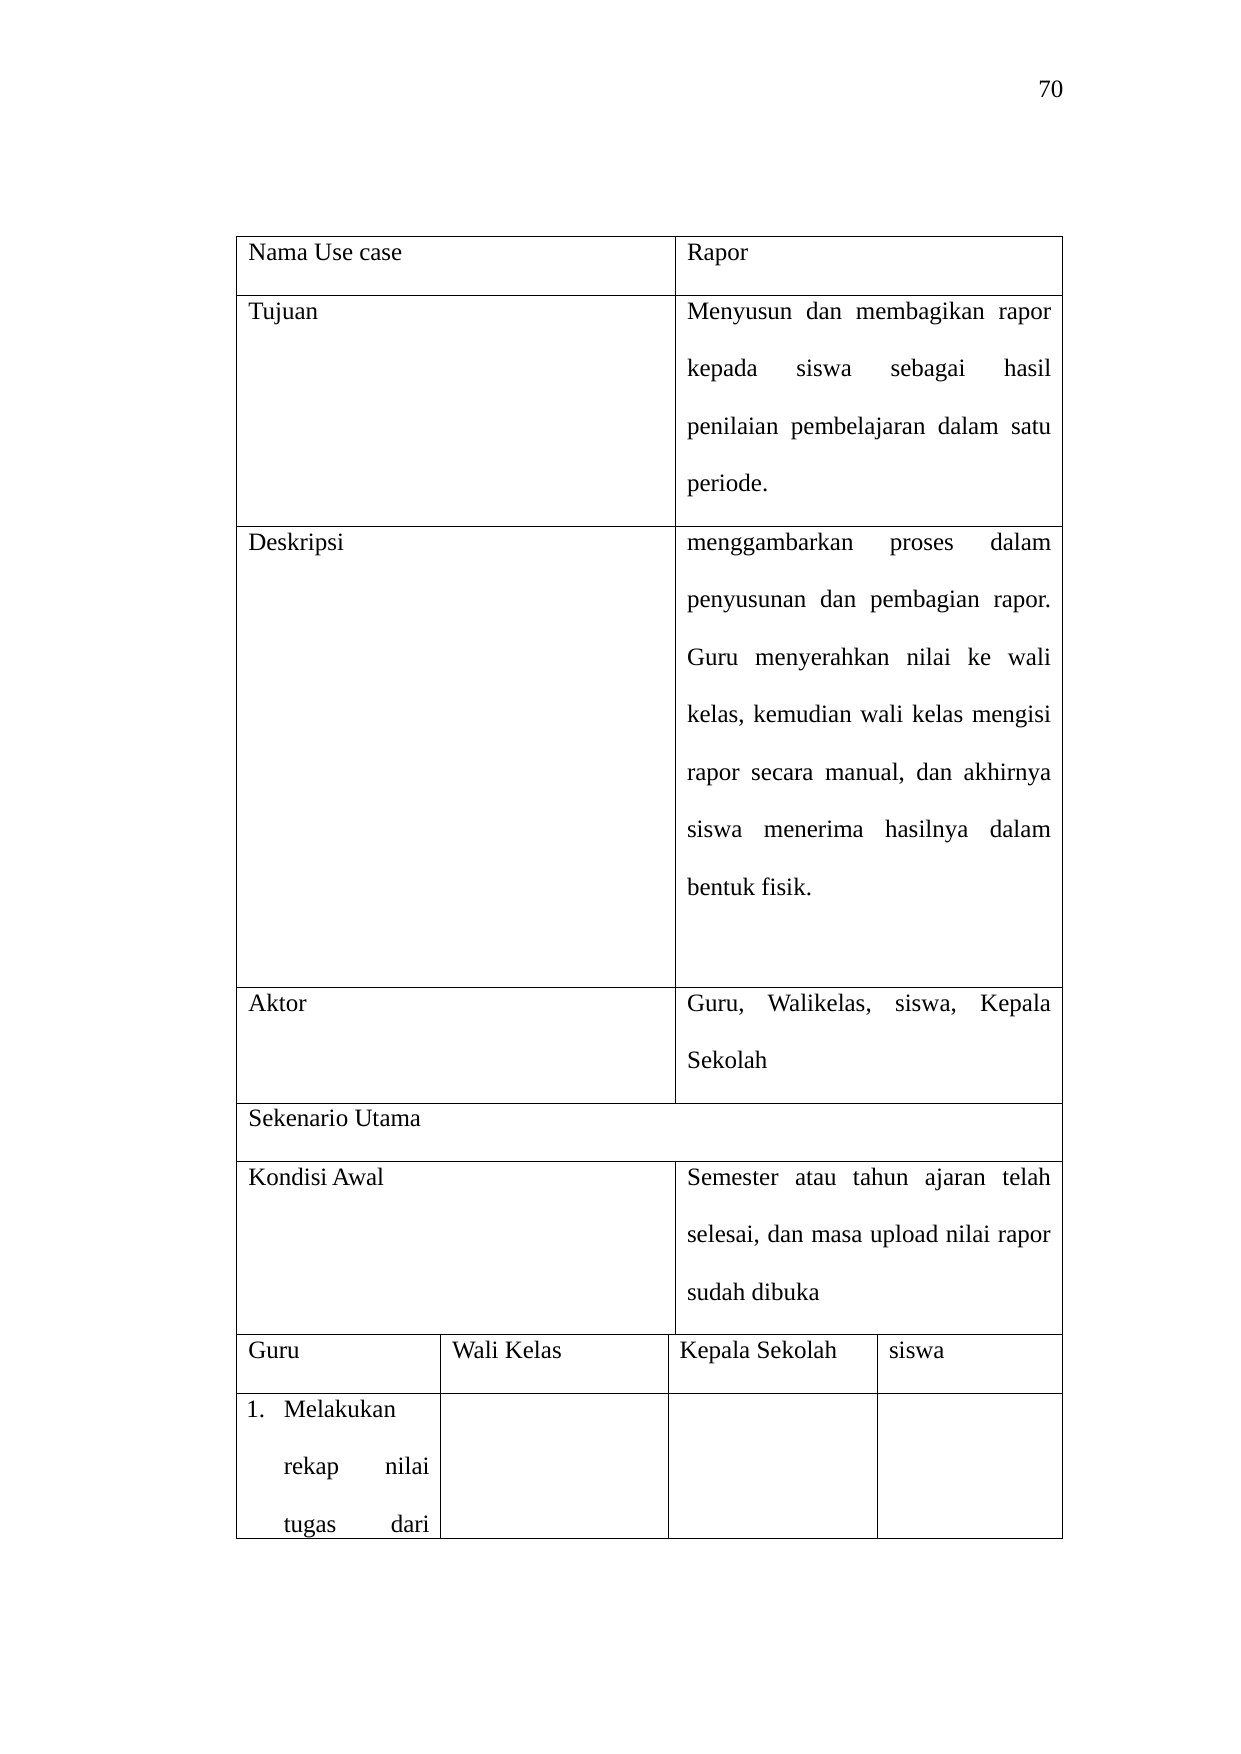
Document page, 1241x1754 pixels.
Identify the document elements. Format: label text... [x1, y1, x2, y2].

table_cell siswa [878, 1335, 1062, 1393]
table_cell Guru [237, 1335, 440, 1393]
table_cell Sekenario Utama [237, 1104, 1062, 1161]
table_cell [669, 1394, 877, 1538]
table_cell menggambarkan proses dalam penyusunan dan pembagian rapor. Guru menyerahkan nilai ke wali kelas, kemudian wali kelas mengisi rapor secara manual, dan akhirnya siswa menerima hasilnya dalam bentuk fisik. [676, 527, 1062, 987]
table_cell Kepala Sekolah [669, 1335, 877, 1393]
table_cell Kondisi Awal [237, 1162, 675, 1334]
table_cell Aktor [237, 988, 675, 1102]
table_cell [878, 1394, 1062, 1538]
table_cell Tujuan [237, 296, 675, 526]
table_cell Wali Kelas [441, 1335, 668, 1393]
table_cell Guru, Walikelas, siswa, Kepala Sekolah [676, 988, 1062, 1102]
table_cell Deskripsi [237, 527, 675, 987]
table_cell Rapor [676, 237, 1062, 295]
table_cell Nama Use case [237, 237, 675, 295]
table_cell Semester atau tahun ajaran telah selesai, dan masa upload nilai rapor sudah dibuka [676, 1162, 1062, 1334]
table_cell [237, 1394, 440, 1538]
table_cell Menyusun dan membagikan rapor kepada siswa sebagai hasil penilaian pembelajaran dalam satu periode. [676, 296, 1062, 526]
table_cell [441, 1394, 668, 1538]
